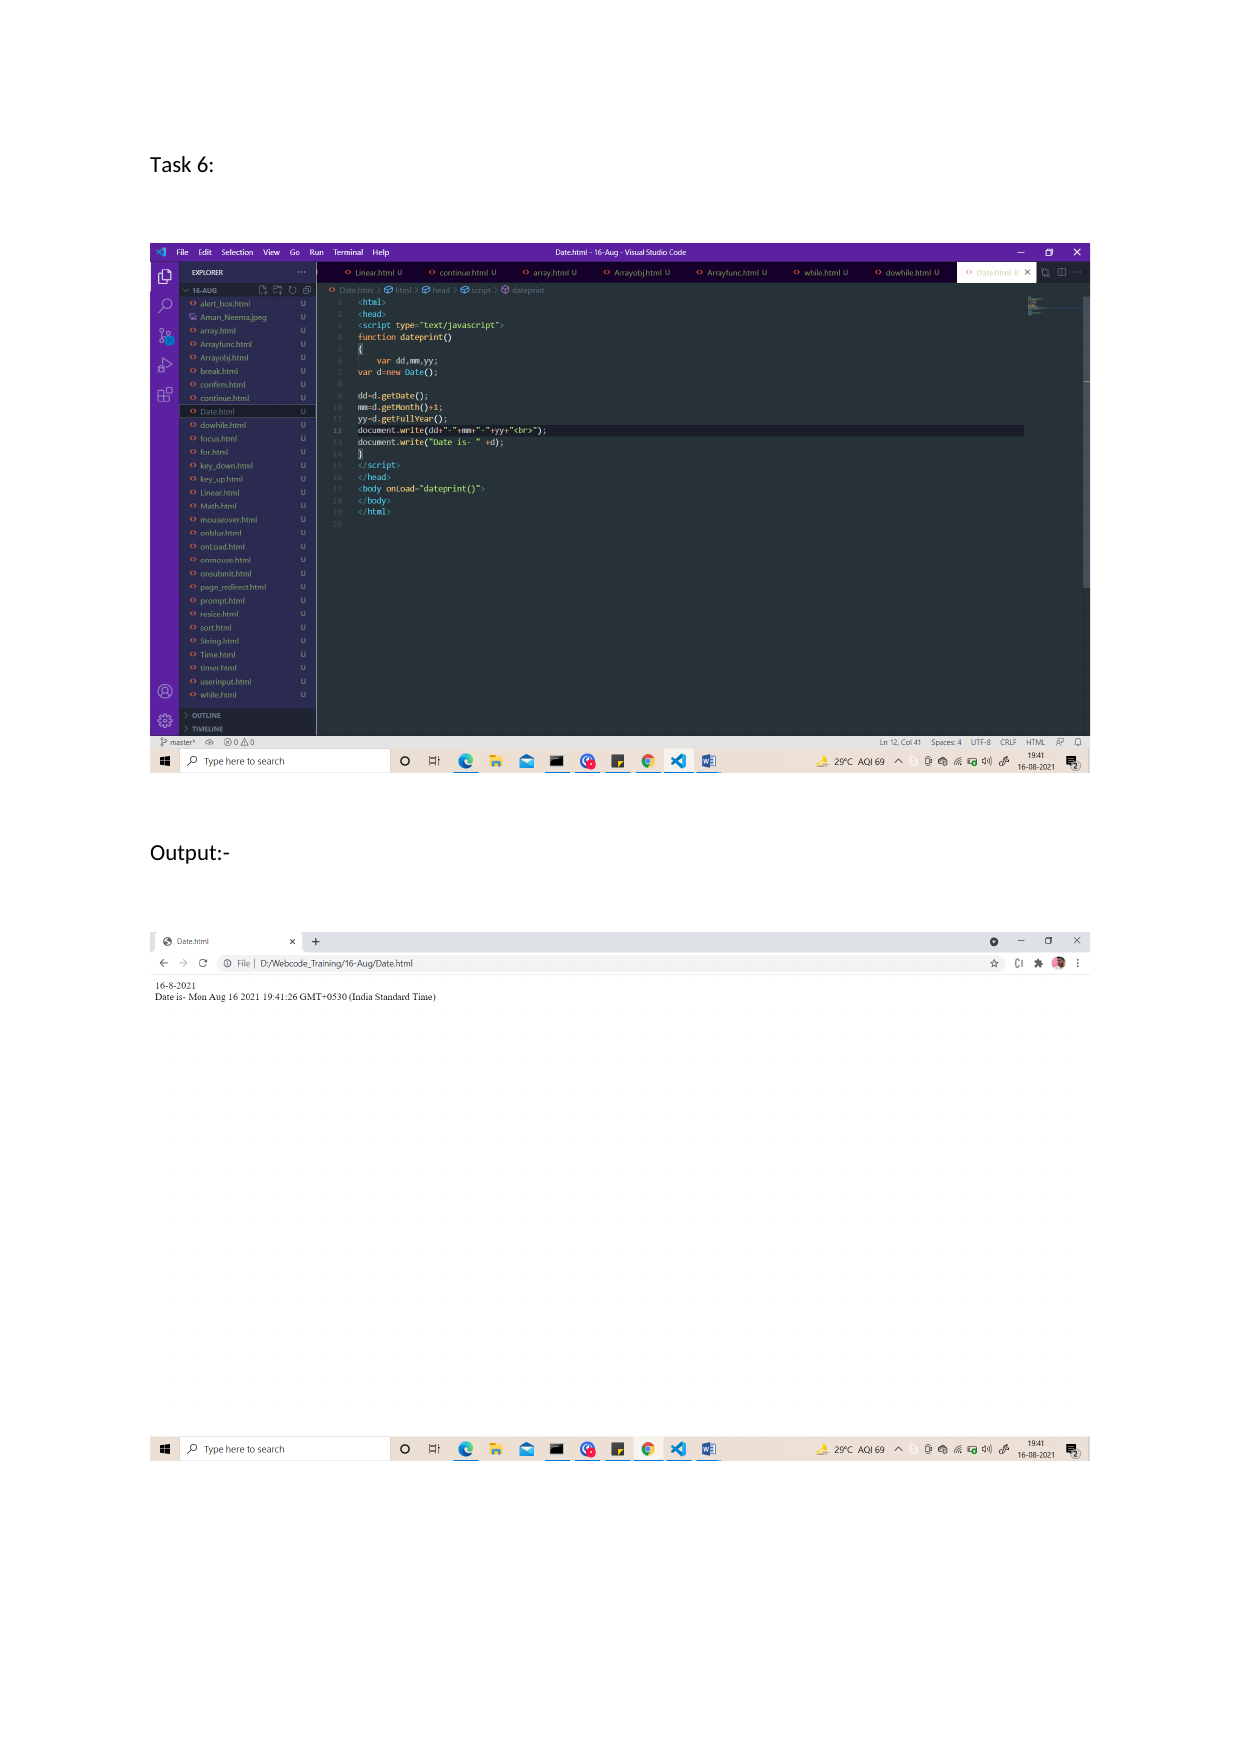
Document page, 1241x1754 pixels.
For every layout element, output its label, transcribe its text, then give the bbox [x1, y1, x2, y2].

text Task 6: [150, 150, 1090, 178]
text Output:- [150, 838, 1090, 866]
picture [150, 243, 1091, 773]
picture [150, 932, 1091, 1461]
